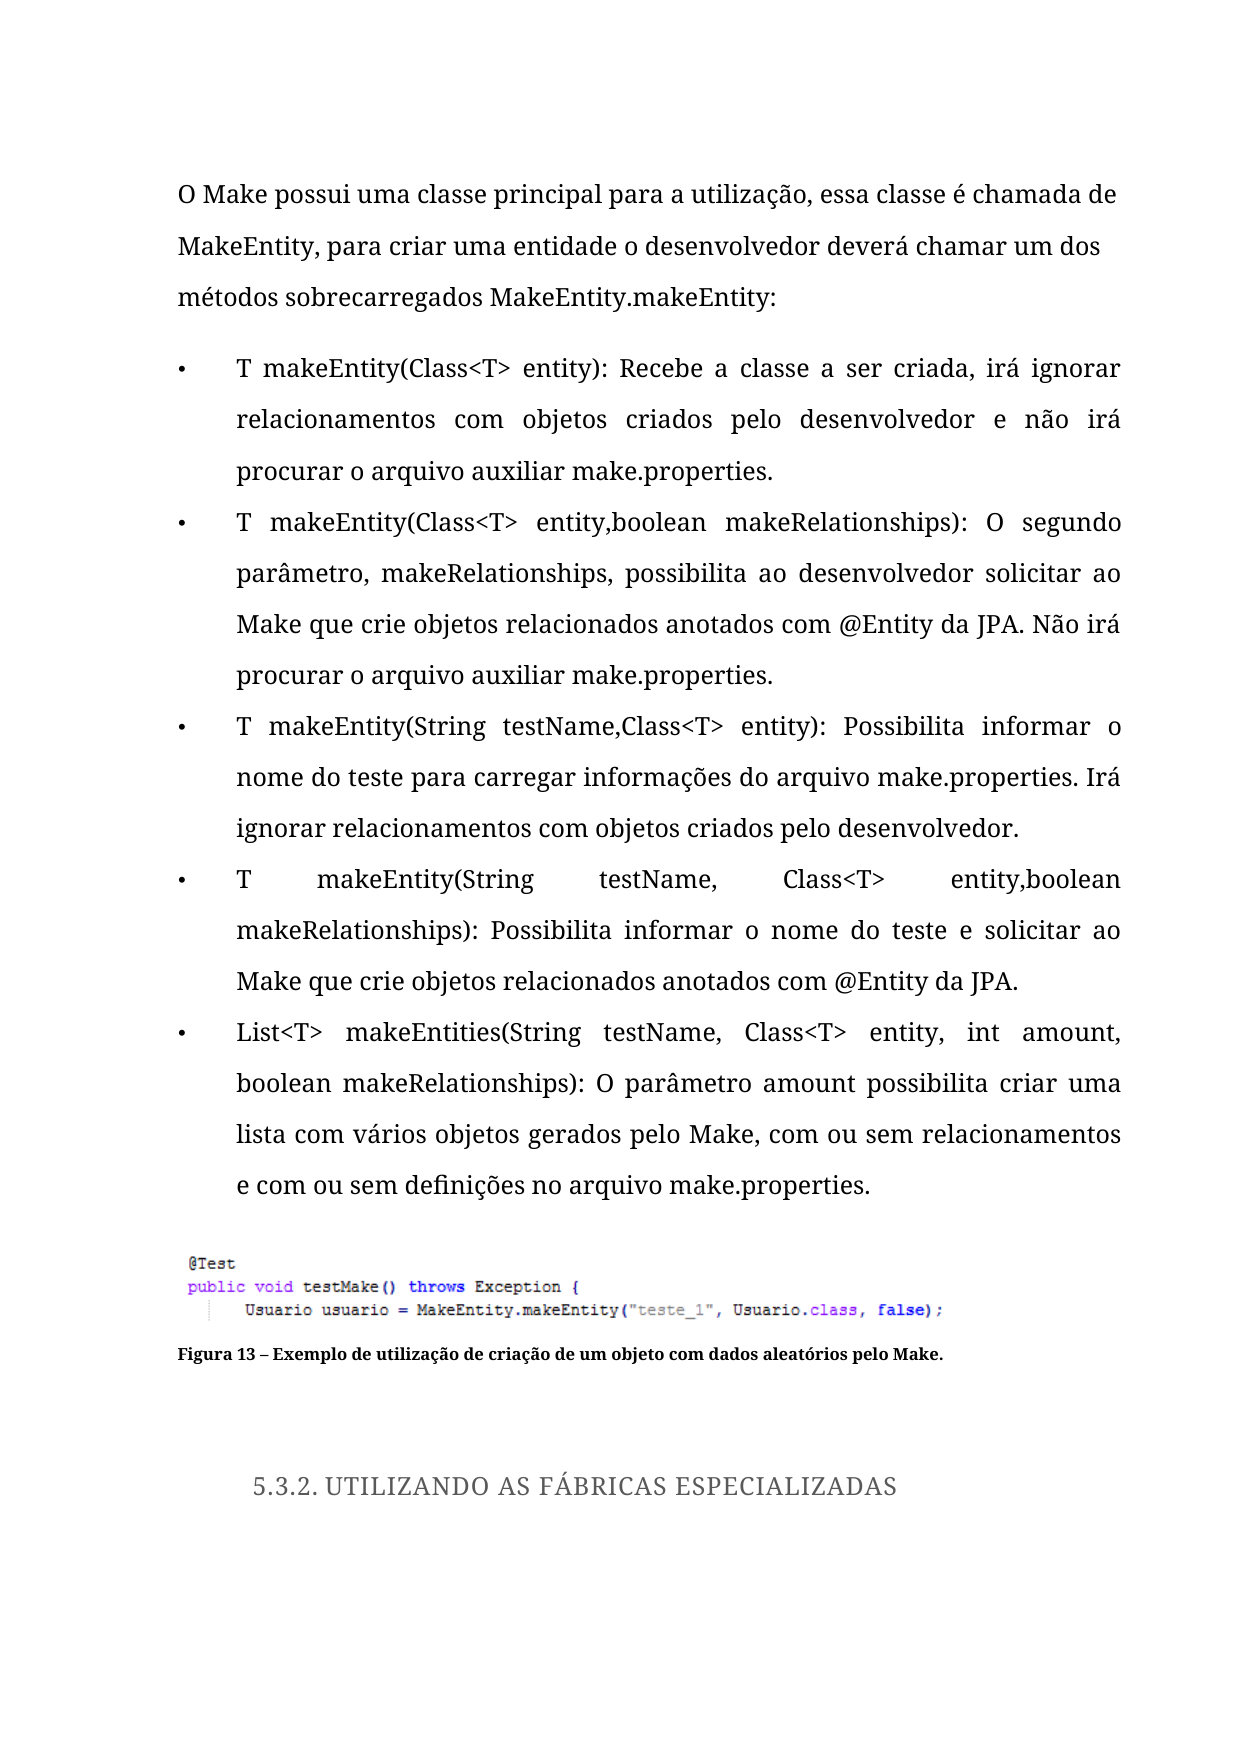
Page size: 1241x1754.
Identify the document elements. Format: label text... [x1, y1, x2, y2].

picture [177, 1239, 972, 1331]
subtitle Utilizando as fábricas especializadas [252, 1469, 1122, 1503]
list T makeEntity(String testName,Class<T> entity): Possibilita informar o nome do teste para carregar informações do arquivo make.properties. Irá ignorar relacionamentos com objetos criados pelo desenvolvedor. [177, 708, 1122, 844]
list T makeEntity(String testName, Class<T> entity,boolean makeRelationships): Possibilita informar o nome do teste e solicitar ao Make que crie objetos relacionados anotados com @Entity da JPA. [177, 862, 1122, 998]
text O Make possui uma classe principal para a utilização, essa classe é chamada de MakeEntity, para criar uma entidade o desenvolvedor deverá chamar um dos métodos sobrecarregados MakeEntity.makeEntity: [177, 177, 1122, 313]
list T makeEntity(Class<T> entity,boolean makeRelationships): O segundo parâmetro, makeRelationships, possibilita ao desenvolvedor solicitar ao Make que crie objetos relacionados anotados com @Entity da JPA. Não irá procurar o arquivo auxiliar make.properties. [177, 504, 1122, 691]
list T makeEntity(Class<T> entity): Recebe a classe a ser criada, irá ignorar relacionamentos com objetos criados pelo desenvolvedor e não irá procurar o arquivo auxiliar make.properties. [177, 351, 1122, 487]
list List<T> makeEntities(String testName, Class<T> entity, int amount, boolean makeRelationships): O parâmetro amount possibilita criar uma lista com vários objetos gerados pelo Make, com ou sem relacionamentos e com ou sem definições no arquivo make.properties. [177, 1015, 1122, 1202]
